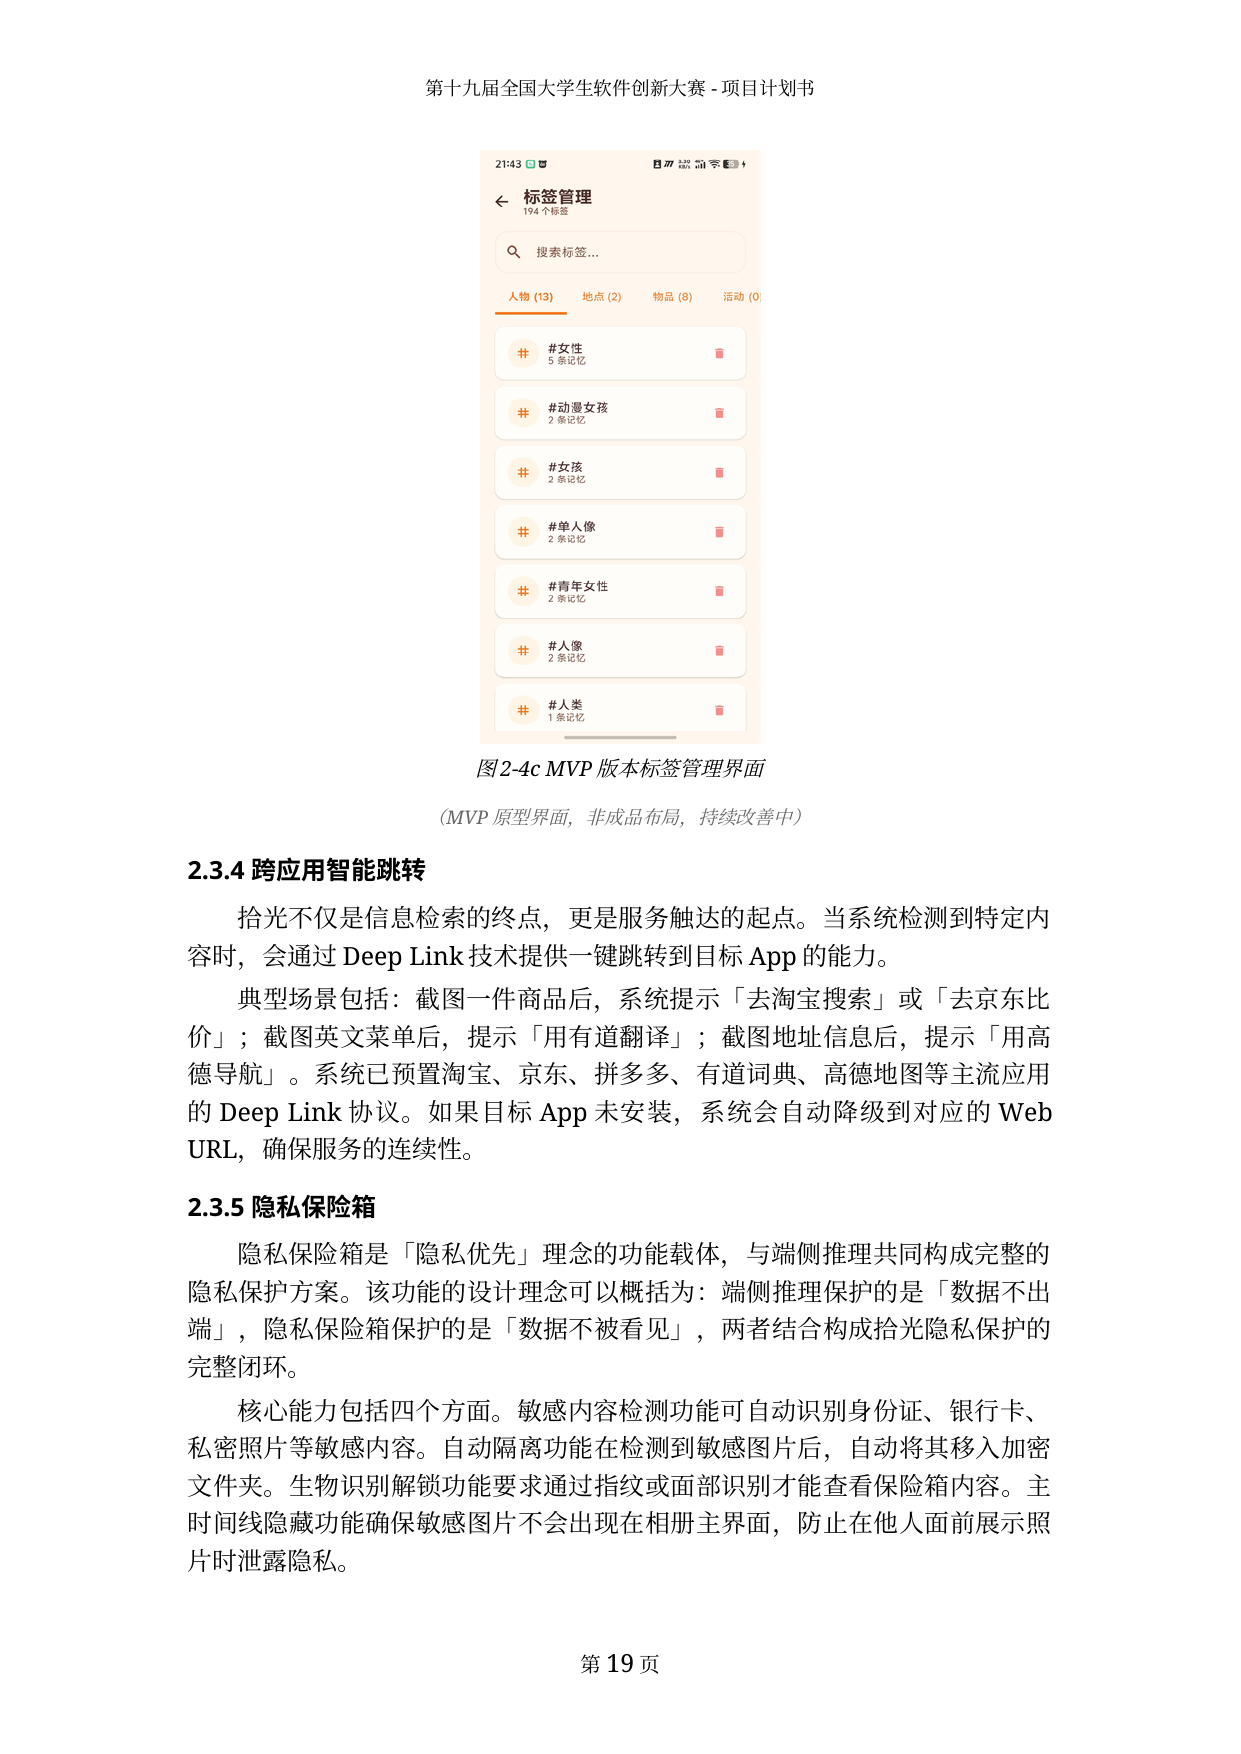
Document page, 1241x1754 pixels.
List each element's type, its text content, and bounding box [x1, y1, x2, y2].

text （MVP原型界面，非成品布局，持续改善中） [187, 803, 1053, 830]
subtitle 2.3.5 隐私保险箱 [187, 1187, 1053, 1223]
picture [479, 150, 761, 744]
text 典型场景包括：截图一件商品后，系统提示「去淘宝搜索」或「去京东比价」；截图英文菜单后，提示「用有道翻译」；截图地址信息后，提示「用高德导航」。系统已预置淘宝、京东、拼多多、有道词典、高德地图等主流应用的Deep Link协议。如果目标App未安装，系统会自动降级到对应的Web URL，确保服务的连续性。 [187, 979, 1053, 1166]
text 核心能力包括四个方面。敏感内容检测功能可自动识别身份证、银行卡、私密照片等敏感内容。自动隔离功能在检测到敏感图片后，自动将其移入加密文件夹。生物识别解锁功能要求通过指纹或面部识别才能查看保险箱内容。主时间线隐藏功能确保敏感图片不会出现在相册主界面，防止在他人面前展示照片时泄露隐私。 [187, 1390, 1053, 1577]
text 图2-4c MVP版本标签管理界面 [187, 752, 1053, 782]
text 隐私保险箱是「隐私优先」理念的功能载体，与端侧推理共同构成完整的隐私保护方案。该功能的设计理念可以概括为：端侧推理保护的是「数据不出端」，隐私保险箱保护的是「数据不被看见」，两者结合构成拾光隐私保护的完整闭环。 [187, 1234, 1053, 1384]
text 拾光不仅是信息检索的终点，更是服务触达的起点。当系统检测到特定内容时，会通过Deep Link技术提供一键跳转到目标App的能力。 [187, 897, 1053, 972]
subtitle 2.3.4 跨应用智能跳转 [187, 851, 1053, 887]
